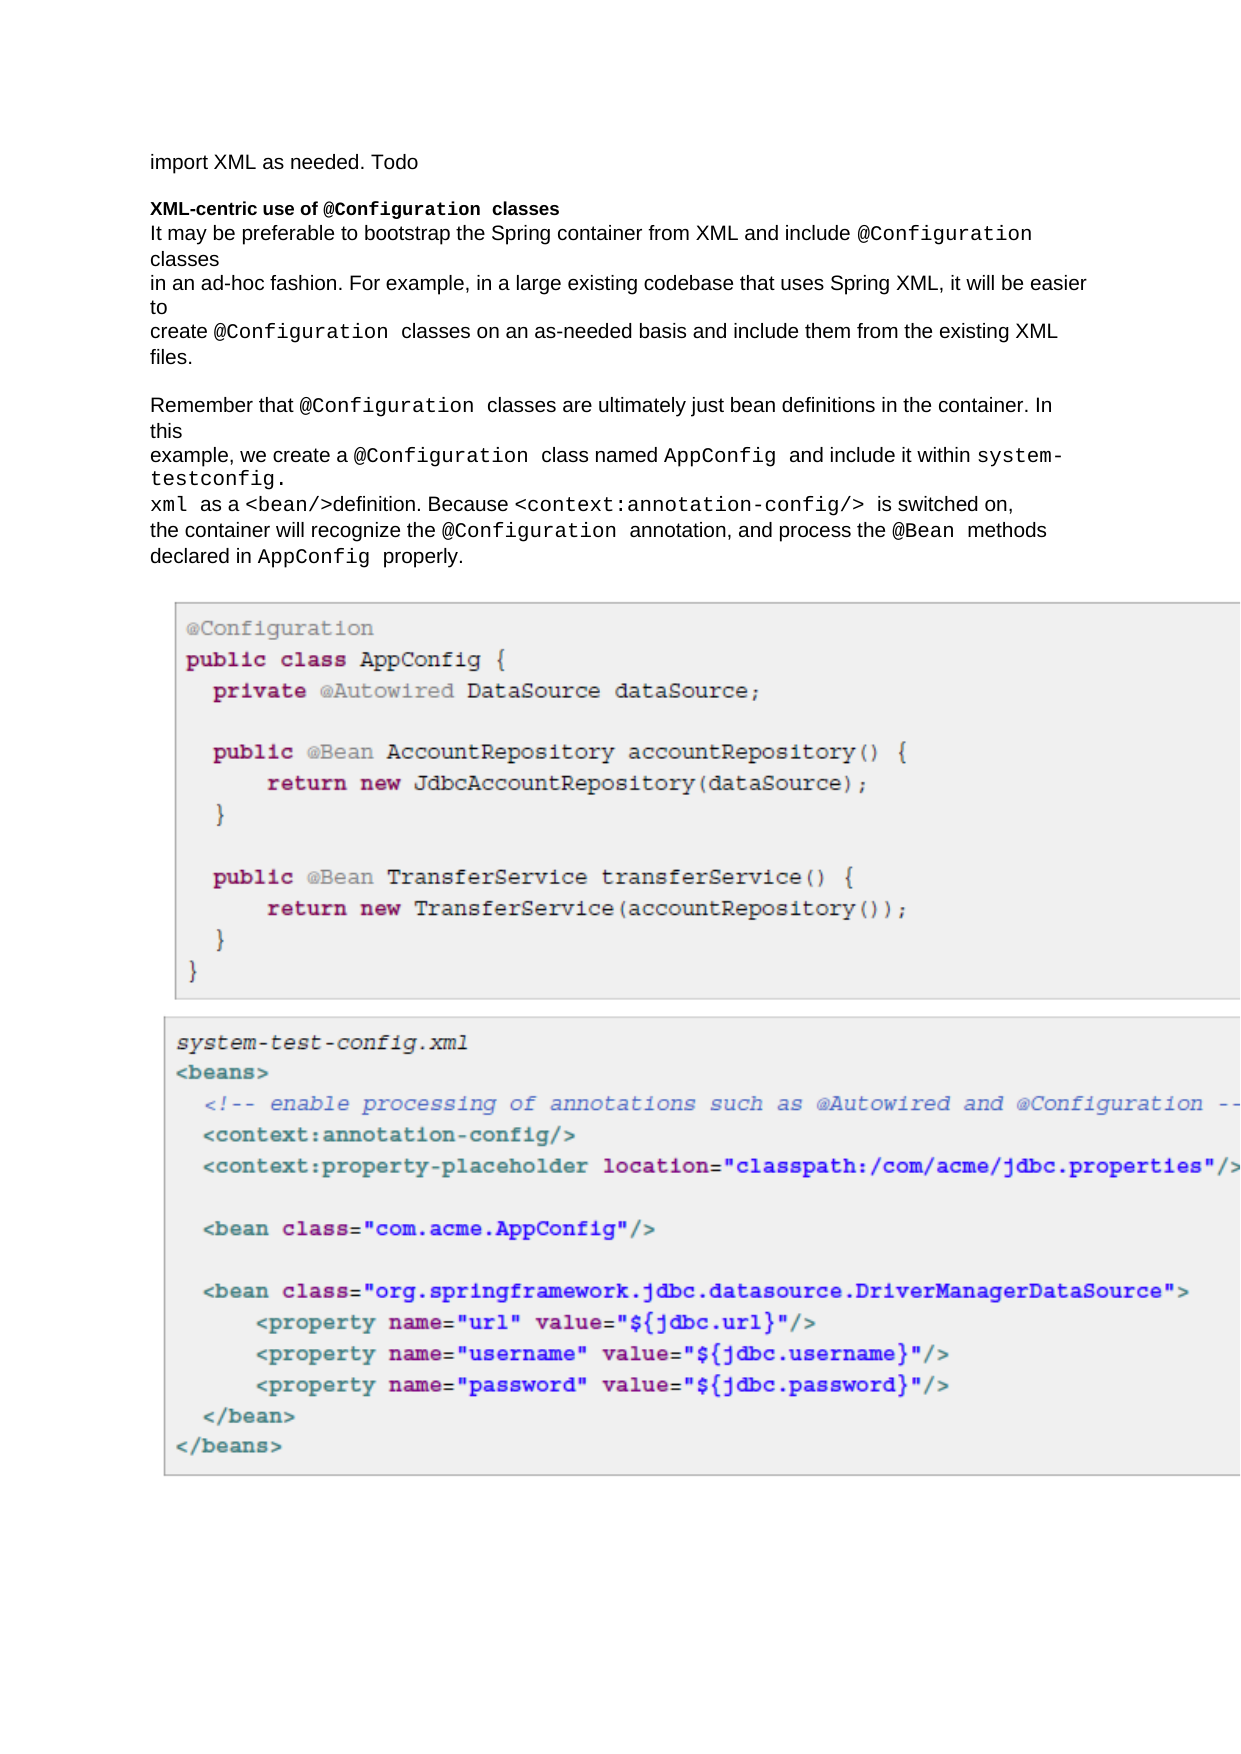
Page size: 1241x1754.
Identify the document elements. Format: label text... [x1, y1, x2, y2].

text in an ad-hoc fashion. For example, in a large existing codebase that uses Spring XML, it will be easier to [150, 271, 1090, 319]
text Remember that @Configuration classes are ultimately just bean definitions in the container. In this [150, 393, 1090, 442]
text import XML as needed. Todo [150, 150, 1090, 174]
text It may be preferable to bootstrap the Spring container from XML and include @Configuration classes [150, 221, 1090, 271]
text example, we create a @Configuration class named AppConfig and include it within system-testconfig. [150, 442, 1090, 492]
text declared in AppConfig properly. [150, 543, 1090, 569]
text XML-centric use of @Configuration classes [150, 198, 1090, 221]
text create @Configuration classes on an as-needed basis and include them from the existing XML files. [150, 319, 1090, 369]
text the container will recognize the @Configuration annotation, and process the @Bean methods [150, 518, 1090, 543]
text xml as a <bean/>definition. Because <context:annotation-config/> is switched on, [150, 492, 1090, 518]
